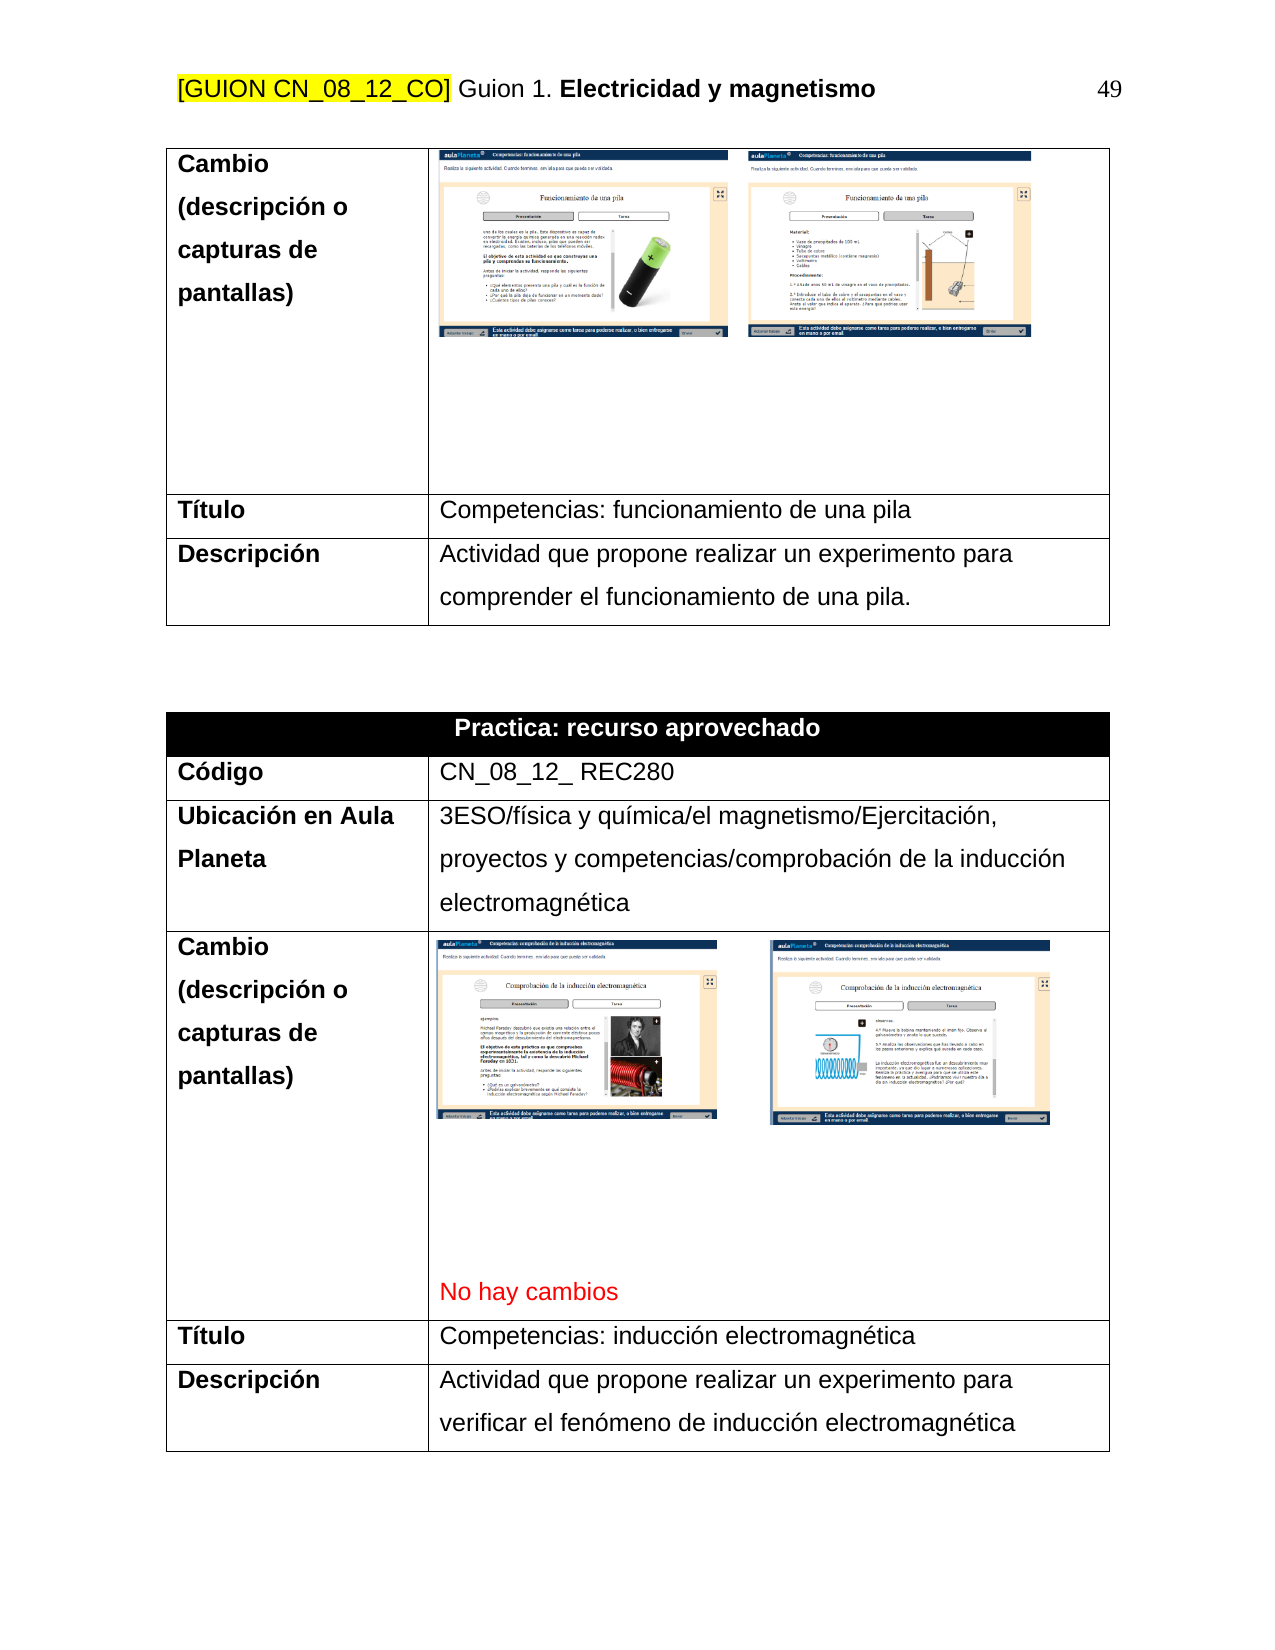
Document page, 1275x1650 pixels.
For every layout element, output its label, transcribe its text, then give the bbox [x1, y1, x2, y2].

picture [436, 940, 717, 1119]
table_cell Competencias: inducción electromagnética [429, 1321, 1109, 1364]
table_cell Cambio (descripción o capturas de pantallas) [167, 149, 428, 493]
table_cell Actividad que propone realizar un experimento para verificar el fenómeno de inducción electromagnética [429, 1365, 1109, 1451]
table_cell No hay cambios [429, 932, 1109, 1319]
table_cell Cambio (descripción o capturas de pantallas) [167, 932, 428, 1319]
table_cell 3ESO/física y química/el magnetismo/Ejercitación, proyectos y competencias/comprobación de la inducción electromagnética [429, 801, 1109, 931]
table_header Practica: recurso aprovechado [167, 713, 1109, 756]
table_cell CN_08_12_ REC280 [429, 757, 1109, 800]
table_cell Competencias: funcionamiento de una pila [429, 495, 1109, 538]
table_cell Título [167, 495, 428, 538]
table_cell Título [167, 1321, 428, 1364]
table_cell Descripción [167, 539, 428, 625]
picture [769, 940, 1050, 1125]
table_cell Actividad que propone realizar un experimento para comprender el funcionamiento de una pila. [429, 539, 1109, 625]
picture [438, 150, 728, 337]
table_cell Ubicación en Aula Planeta [167, 801, 428, 931]
table_cell Código [167, 757, 428, 800]
table_cell [429, 149, 1109, 493]
picture [748, 151, 1032, 337]
table_cell Descripción [167, 1365, 428, 1451]
